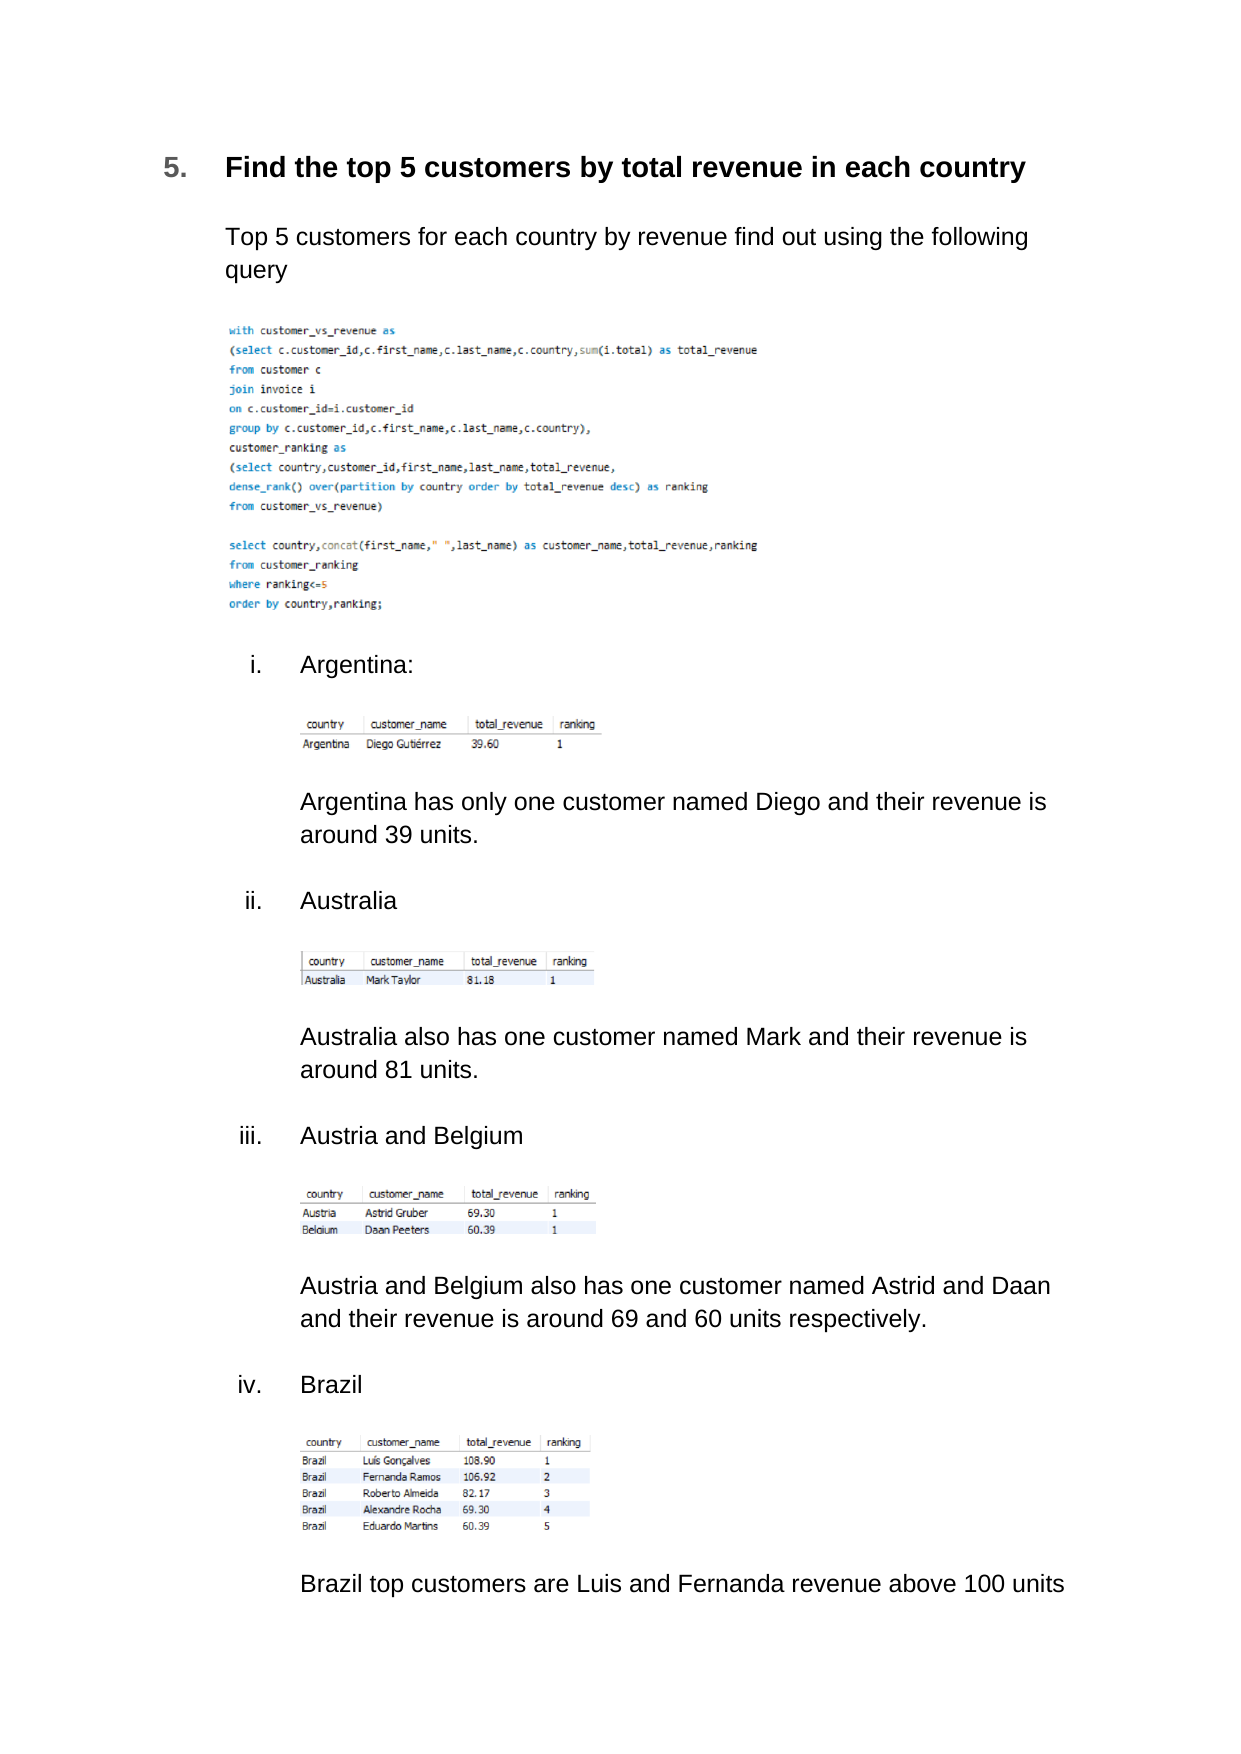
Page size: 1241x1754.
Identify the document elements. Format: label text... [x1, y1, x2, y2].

list Brazil [262, 1370, 1090, 1398]
text Top 5 customers for each country by revenue find out using the following query [225, 222, 1090, 283]
list Austria and Belgium also has one customer named Astrid and Daan and their revenue is around 69 and 60 units respectively. [300, 1271, 1090, 1332]
list Austria and Belgium [262, 1121, 1090, 1149]
picture [300, 1186, 596, 1234]
picture [225, 320, 770, 614]
list Australia [262, 886, 1090, 914]
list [300, 1569, 1090, 1598]
list Argentina: [262, 650, 1090, 679]
list Find the top 5 customers by total revenue in each country [187, 150, 1090, 183]
list Australia also has one customer named Mark and their revenue is around 81 units. [300, 1022, 1090, 1083]
picture [300, 716, 602, 750]
picture [300, 1435, 591, 1533]
list Argentina has only one customer named Diego and their revenue is around 39 units. [300, 787, 1090, 848]
picture [300, 951, 595, 985]
